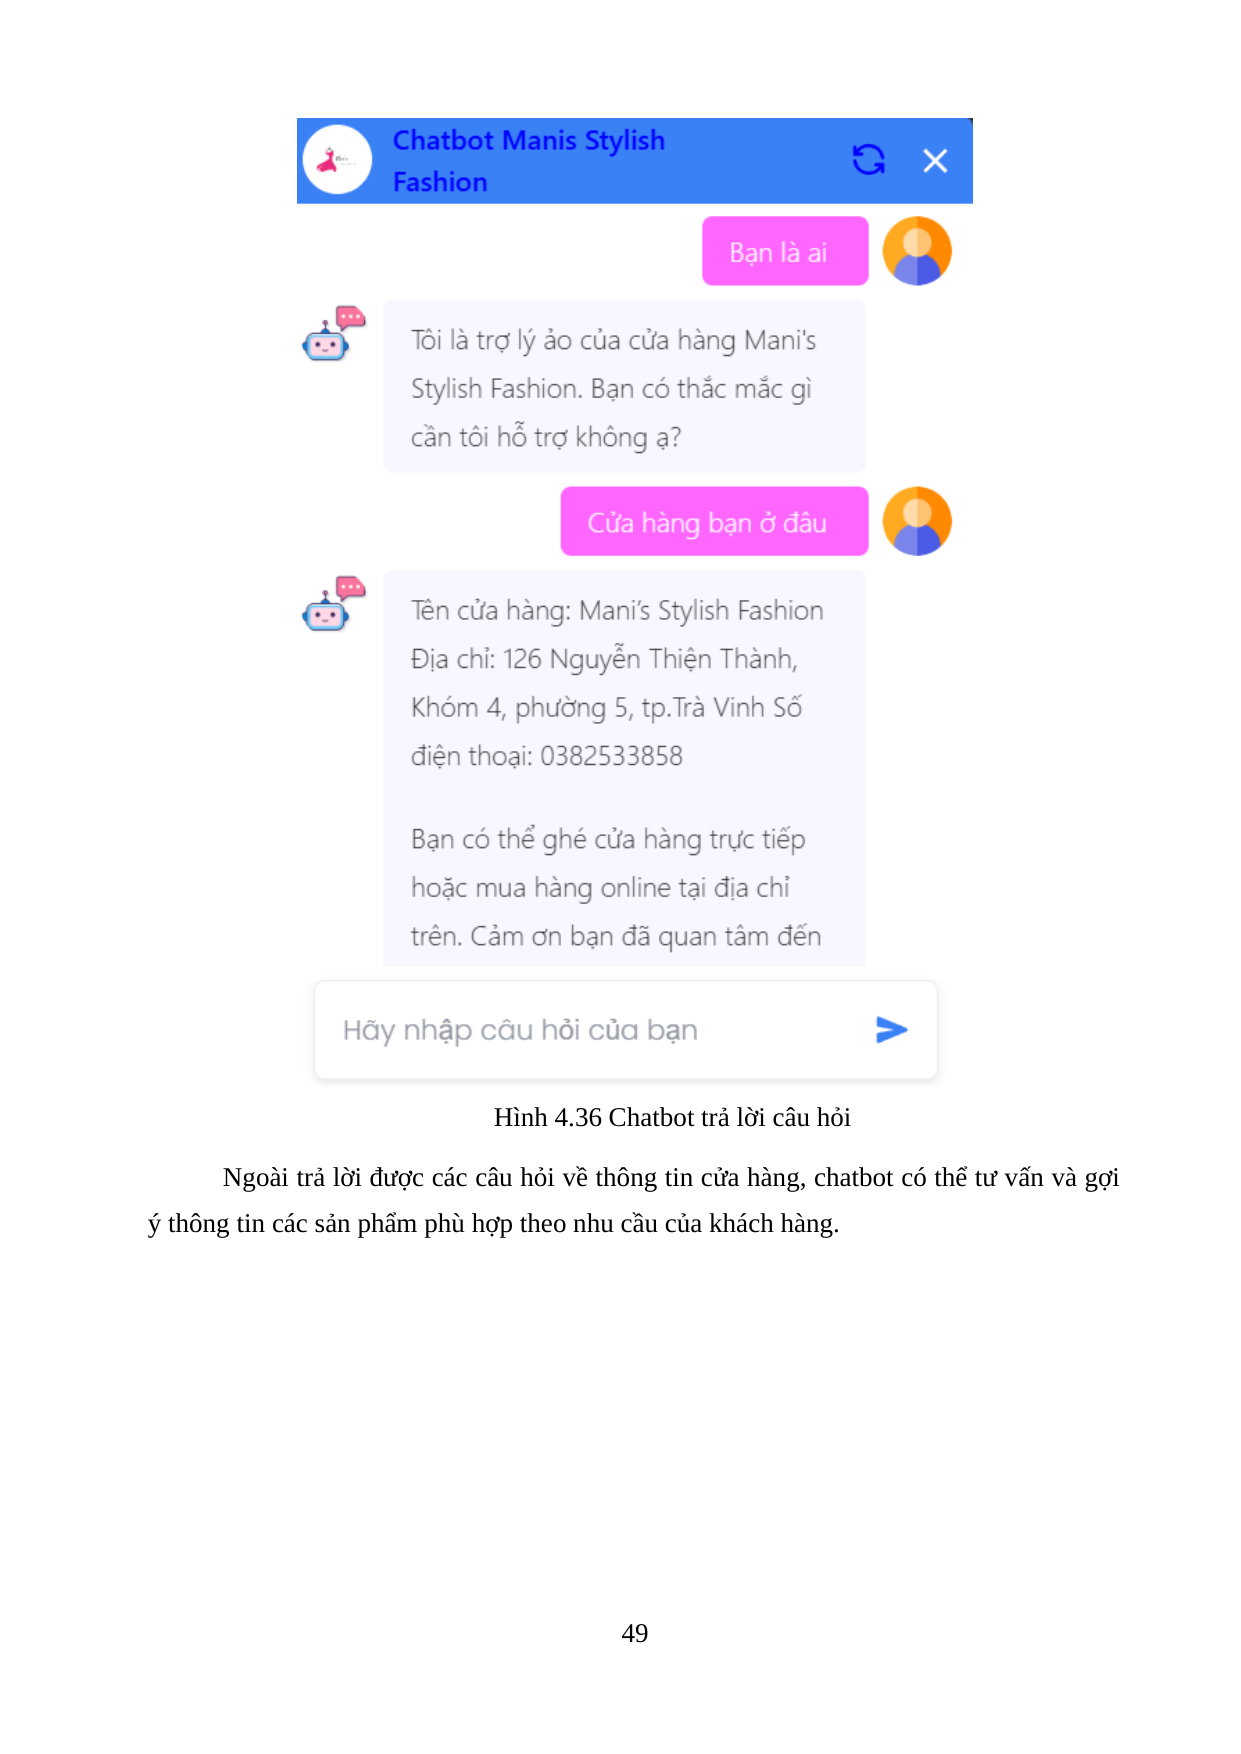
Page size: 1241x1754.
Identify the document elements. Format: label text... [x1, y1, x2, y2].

text Ngoài trả lời được các câu hỏi về thông tin cửa hàng, chatbot có thể tư vấn và gợi ý thông tin các sản phẩm phù hợp theo nhu cầu của khách hàng. [148, 1161, 1122, 1238]
picture [297, 118, 973, 1102]
